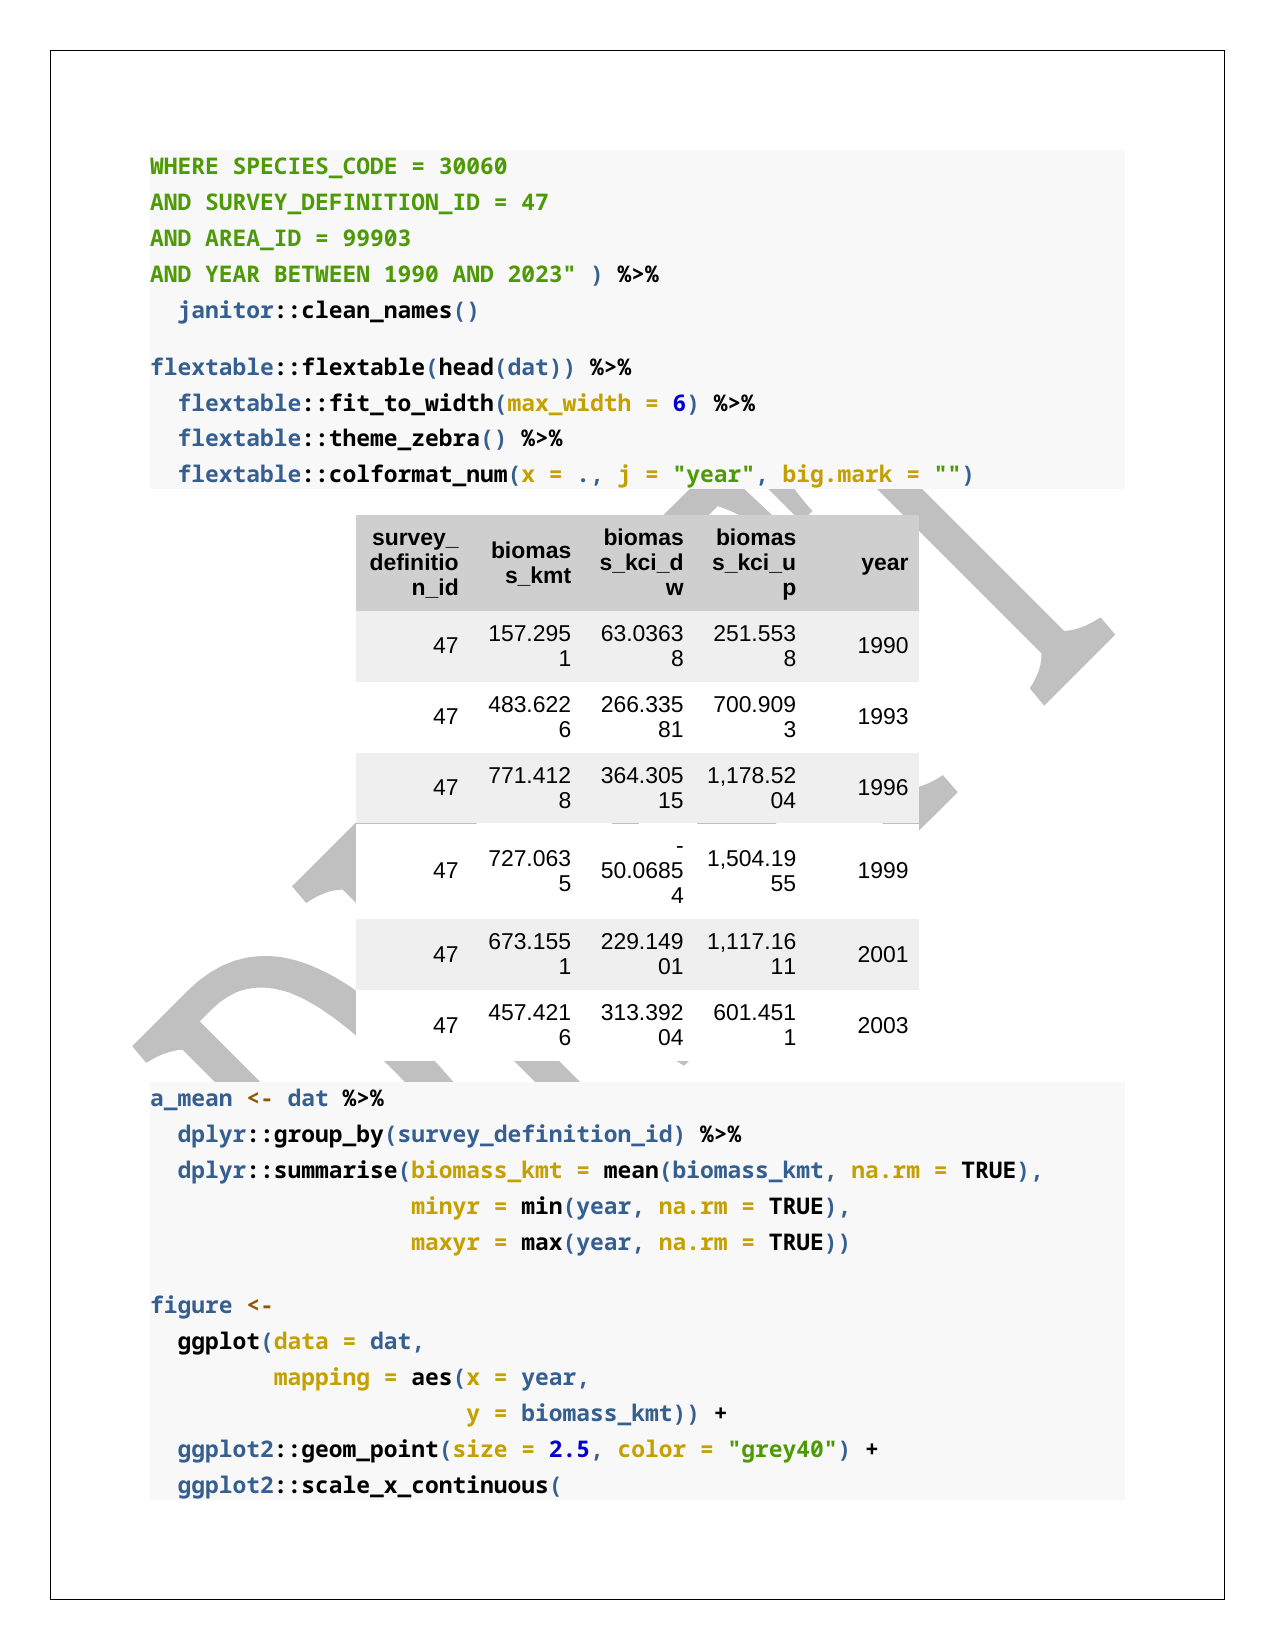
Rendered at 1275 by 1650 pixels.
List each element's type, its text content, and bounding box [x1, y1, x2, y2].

table_cell 266.33581 [581, 682, 694, 753]
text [150, 150, 1125, 325]
table_header year [806, 515, 919, 611]
table_header survey_definition_id [356, 515, 469, 611]
table_cell 457.4216 [469, 990, 581, 1061]
table_cell 47 [356, 824, 469, 919]
table_cell 483.6226 [469, 682, 581, 753]
table_cell 700.9093 [694, 682, 806, 753]
table_cell 601.4511 [694, 990, 806, 1061]
table_cell 364.30515 [581, 753, 694, 823]
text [150, 1082, 1125, 1500]
table_cell 251.5538 [694, 611, 806, 682]
table_cell 157.2951 [469, 611, 581, 682]
table_header biomass_kci_dw [581, 515, 694, 611]
table_cell 229.14901 [581, 919, 694, 990]
table_cell 63.03638 [581, 611, 694, 682]
table_cell 313.39204 [581, 990, 694, 1061]
table_cell 2001 [806, 919, 919, 990]
table_cell 47 [356, 611, 469, 682]
table_cell 2003 [806, 990, 919, 1061]
table_cell 1,178.5204 [694, 753, 806, 823]
table_cell 47 [356, 682, 469, 753]
table_cell 1,117.1611 [694, 919, 806, 990]
table_cell 47 [356, 919, 469, 990]
table_cell -50.06854 [581, 824, 694, 919]
table_cell 727.0635 [469, 824, 581, 919]
table_cell 1993 [806, 682, 919, 753]
table_cell 1996 [806, 753, 919, 823]
table_cell 47 [356, 753, 469, 823]
table_cell 673.1551 [469, 919, 581, 990]
table_header biomass_kmt [469, 515, 581, 611]
text flextable::flextable(head(dat)) %>% flextable::fit_to_width(max_width = 6) %>% flextable::theme_zebra() %>% flextable::colformat_num(x = ., j = "year", big.mark = "") [150, 351, 1125, 489]
table_cell 1,504.1955 [694, 824, 806, 919]
table_cell 47 [356, 990, 469, 1061]
table_header biomass_kci_up [694, 515, 806, 611]
table_cell 1999 [806, 824, 919, 919]
table_cell 1990 [806, 611, 919, 682]
table_cell 771.4128 [469, 753, 581, 823]
